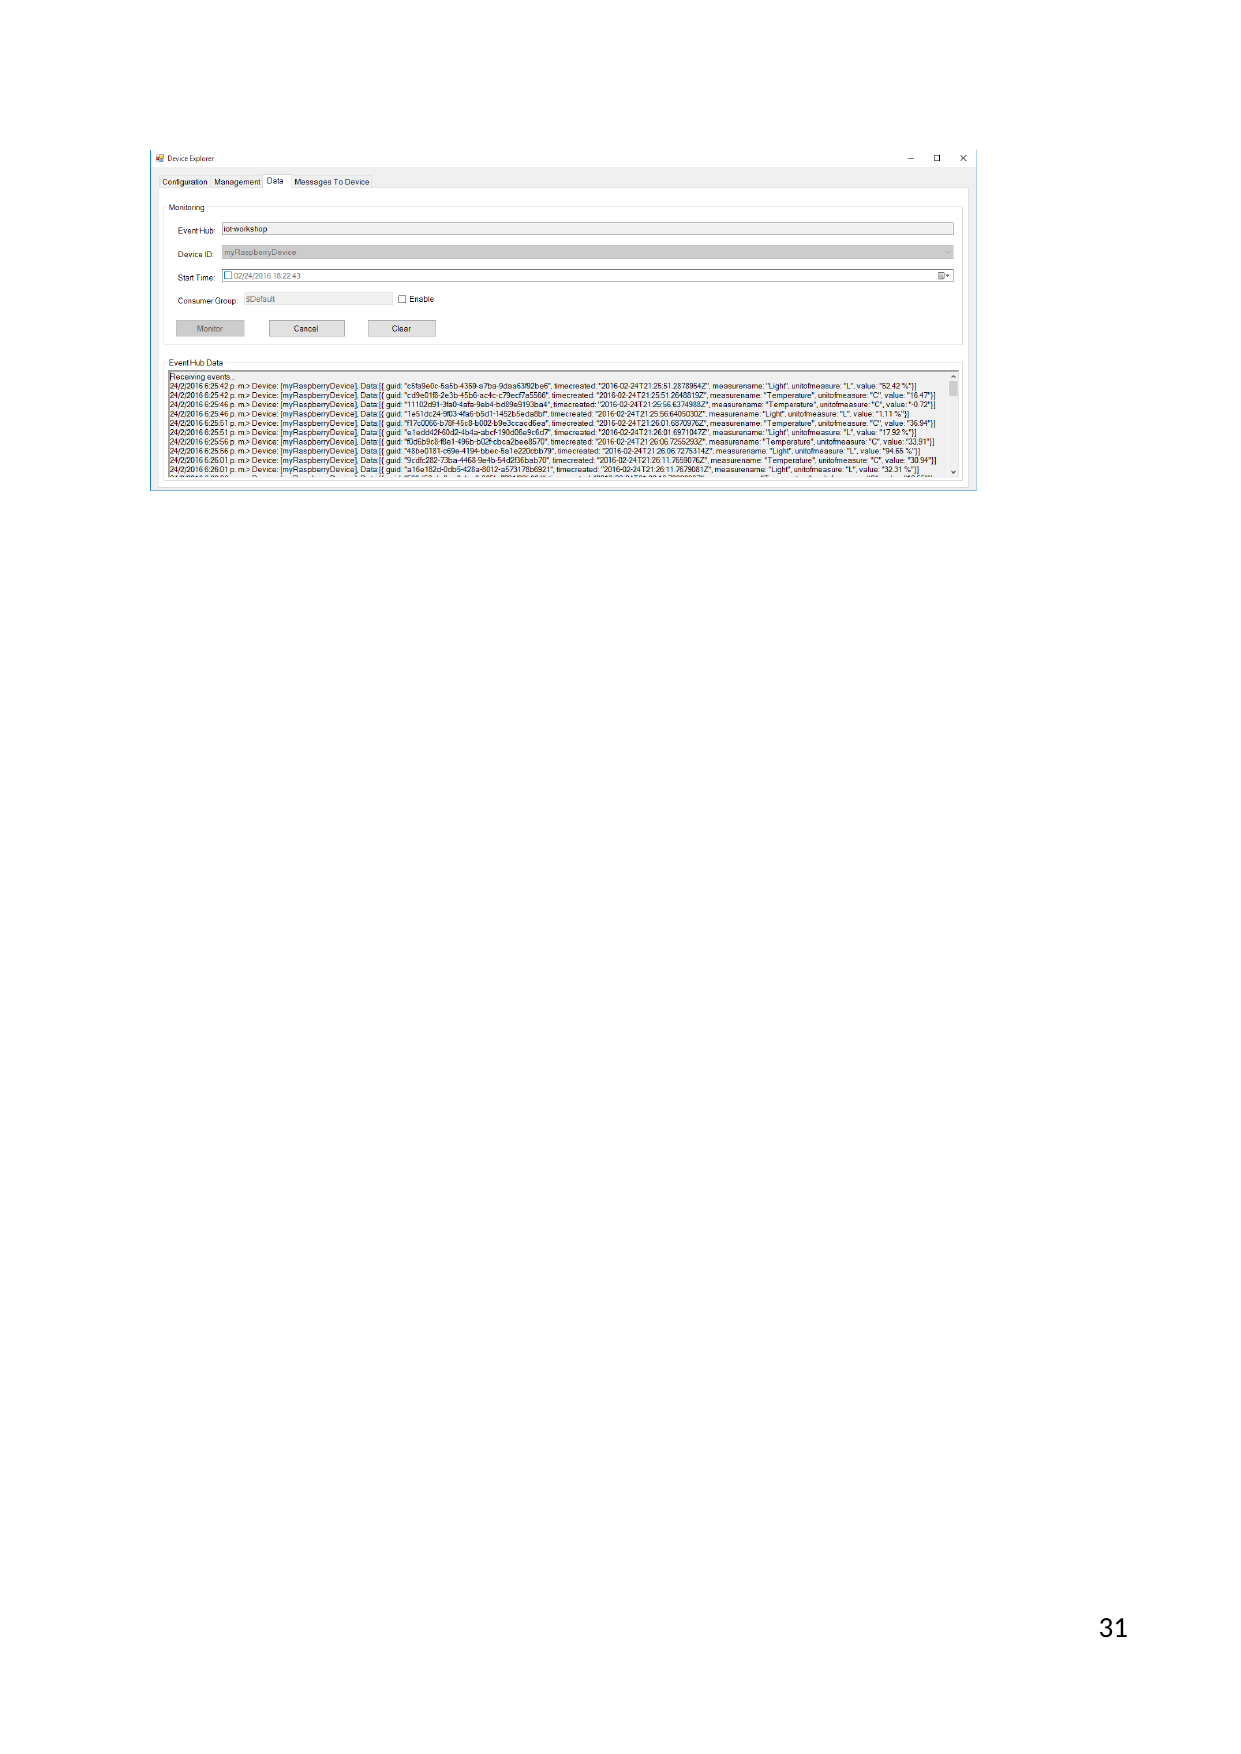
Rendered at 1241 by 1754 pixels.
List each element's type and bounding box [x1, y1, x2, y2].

picture [150, 150, 977, 491]
